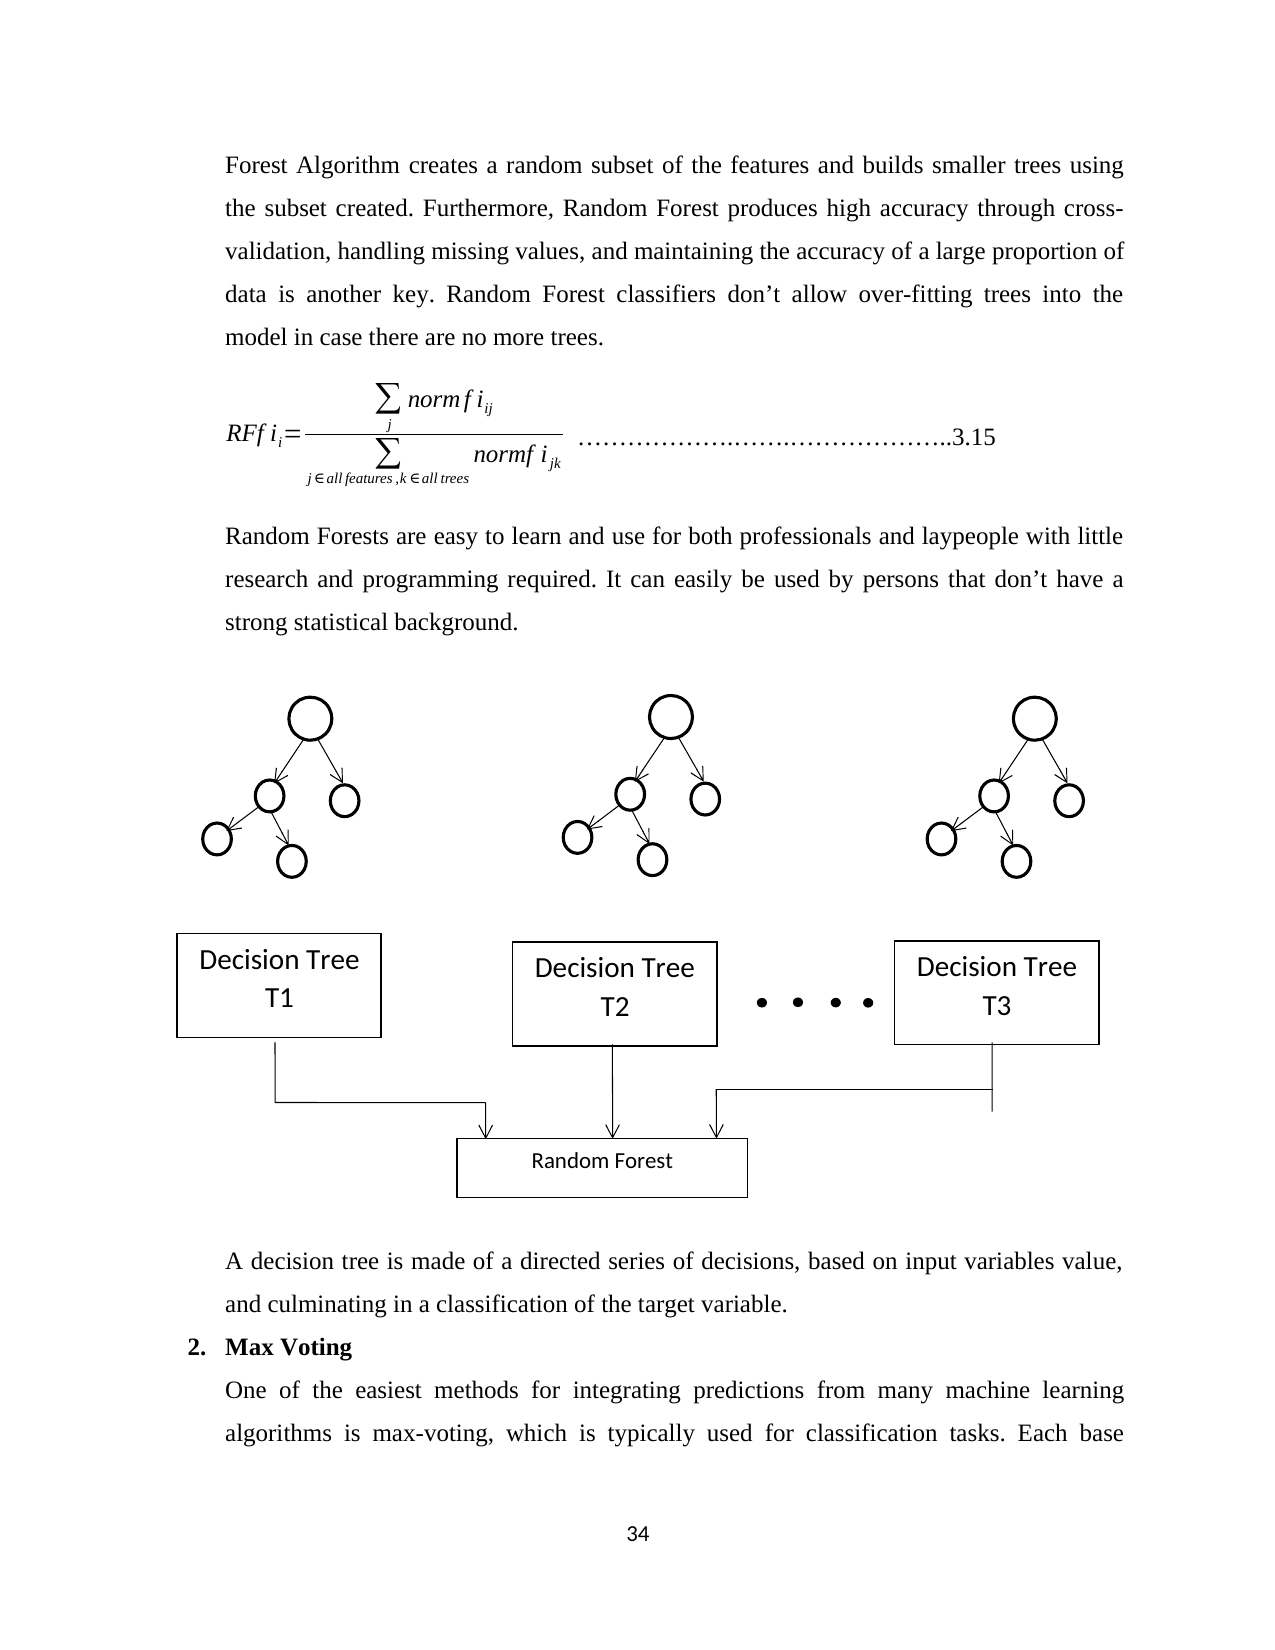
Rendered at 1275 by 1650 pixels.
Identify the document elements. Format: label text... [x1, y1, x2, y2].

text ……………….…….………………..3.15 [150, 382, 1125, 487]
text A decision tree is made of a directed series of decisions, based on input variables value, and culminating in a classification of the target variable. [225, 1246, 1125, 1318]
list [225, 150, 1125, 351]
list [225, 1375, 1125, 1447]
list Max Voting [187, 1332, 1125, 1361]
text Random Forests are easy to learn and use for both professionals and laypeople with little research and programming required. It can easily be used by persons that don’t have a strong statistical background. [225, 521, 1125, 636]
